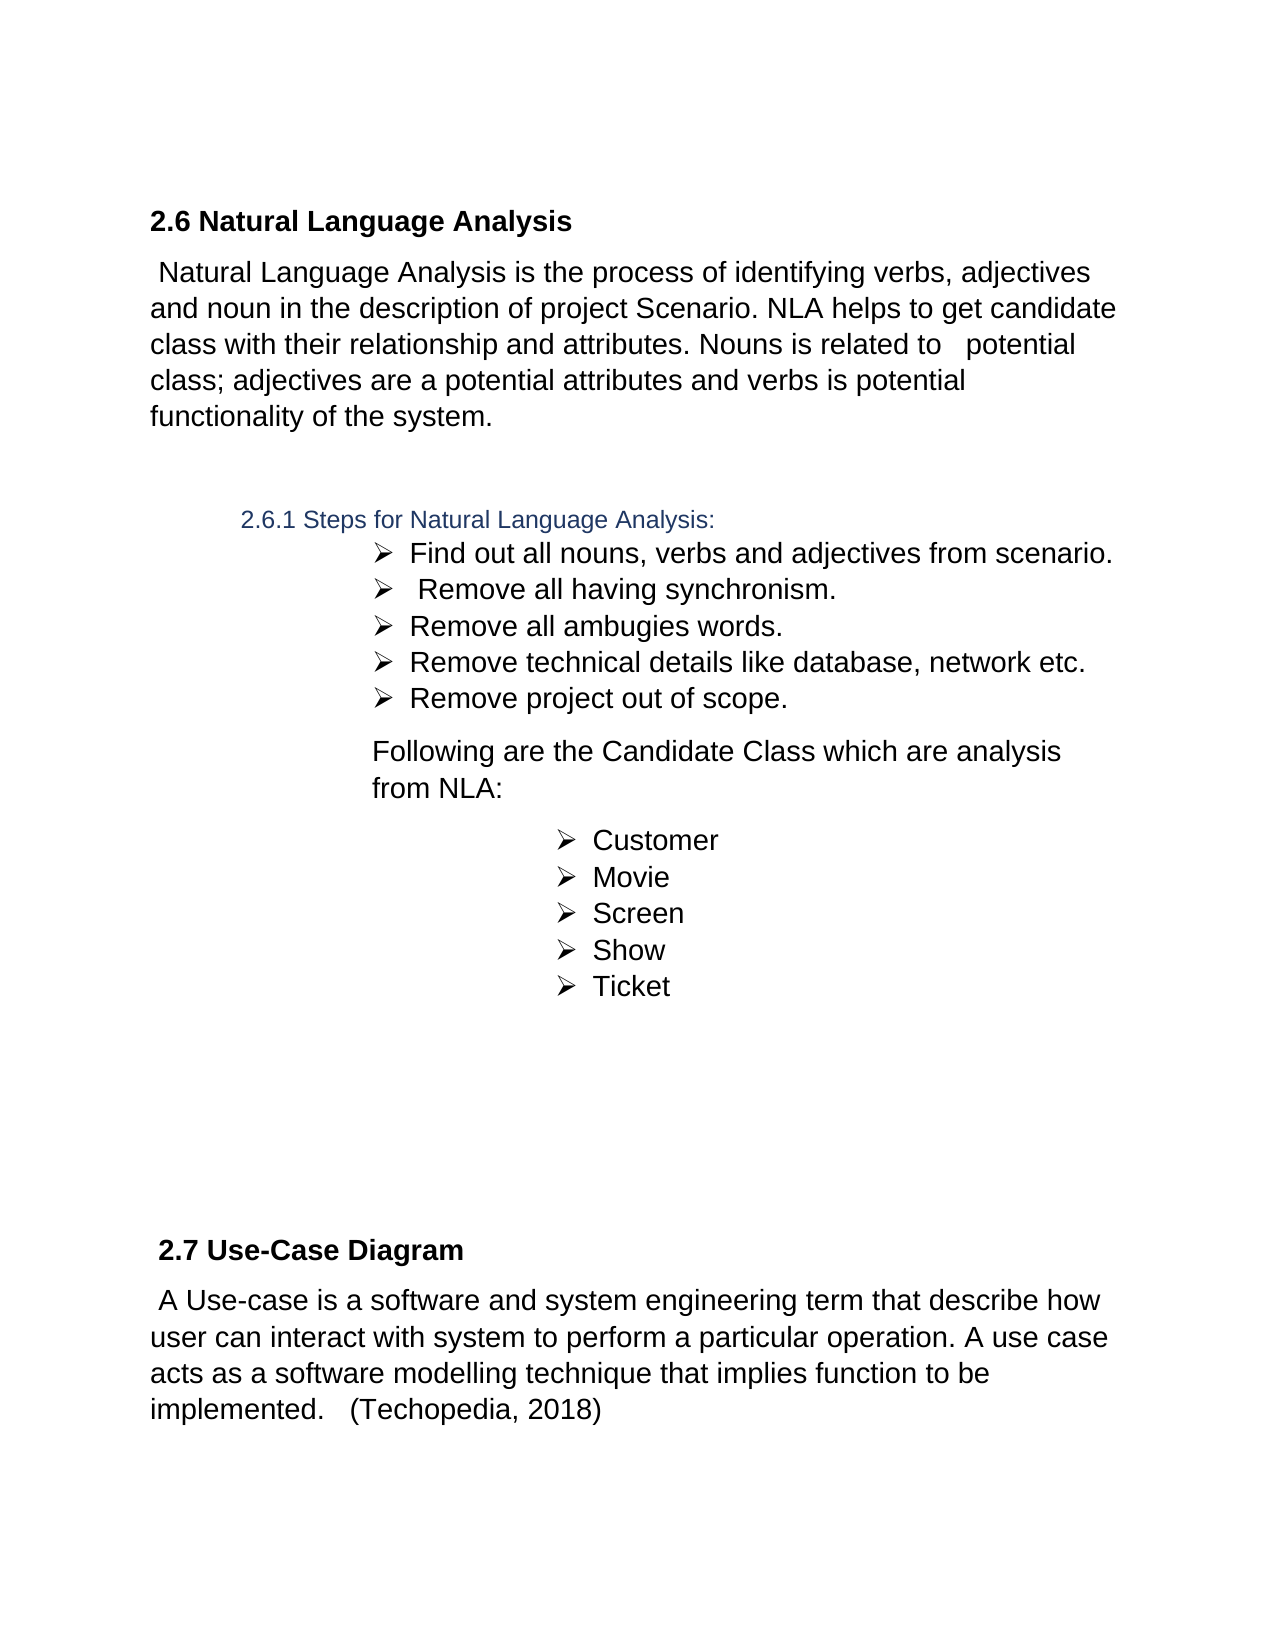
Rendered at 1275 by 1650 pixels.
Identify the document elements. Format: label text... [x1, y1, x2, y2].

list Find out all nouns, verbs and adjectives from scenario. [372, 536, 1125, 570]
subtitle 2.6 Natural Language Analysis [150, 204, 1125, 238]
list Screen [555, 896, 1125, 930]
list Remove all having synchronism. [372, 572, 1125, 606]
text Following are the Candidate Class which are analysis from NLA: [372, 734, 1125, 804]
list Remove all ambugies words. [372, 609, 1125, 642]
text Natural Language Analysis is the process of identifying verbs, adjectives and noun in the description of project Scenario. NLA helps to get candidate class with their relationship and attributes. Nouns is related to potential class; adjectives are a potential attributes and verbs is potential functionality of the system. [150, 255, 1125, 433]
text A Use-case is a software and system engineering term that describe how user can interact with system to perform a particular operation. A use case acts as a software modelling technique that implies function to be implemented. [150, 1283, 1125, 1425]
list Show [555, 932, 1125, 966]
subtitle 2.6.1 Steps for Natural Language Analysis: [150, 505, 1125, 534]
list Movie [555, 860, 1125, 893]
list Remove project out of scope. [372, 681, 1125, 715]
subtitle 2.7 Use-Case Diagram [150, 1233, 1125, 1267]
list Customer [555, 823, 1125, 857]
list Remove technical details like database, network etc. [372, 645, 1125, 679]
list Ticket [555, 969, 1125, 1003]
